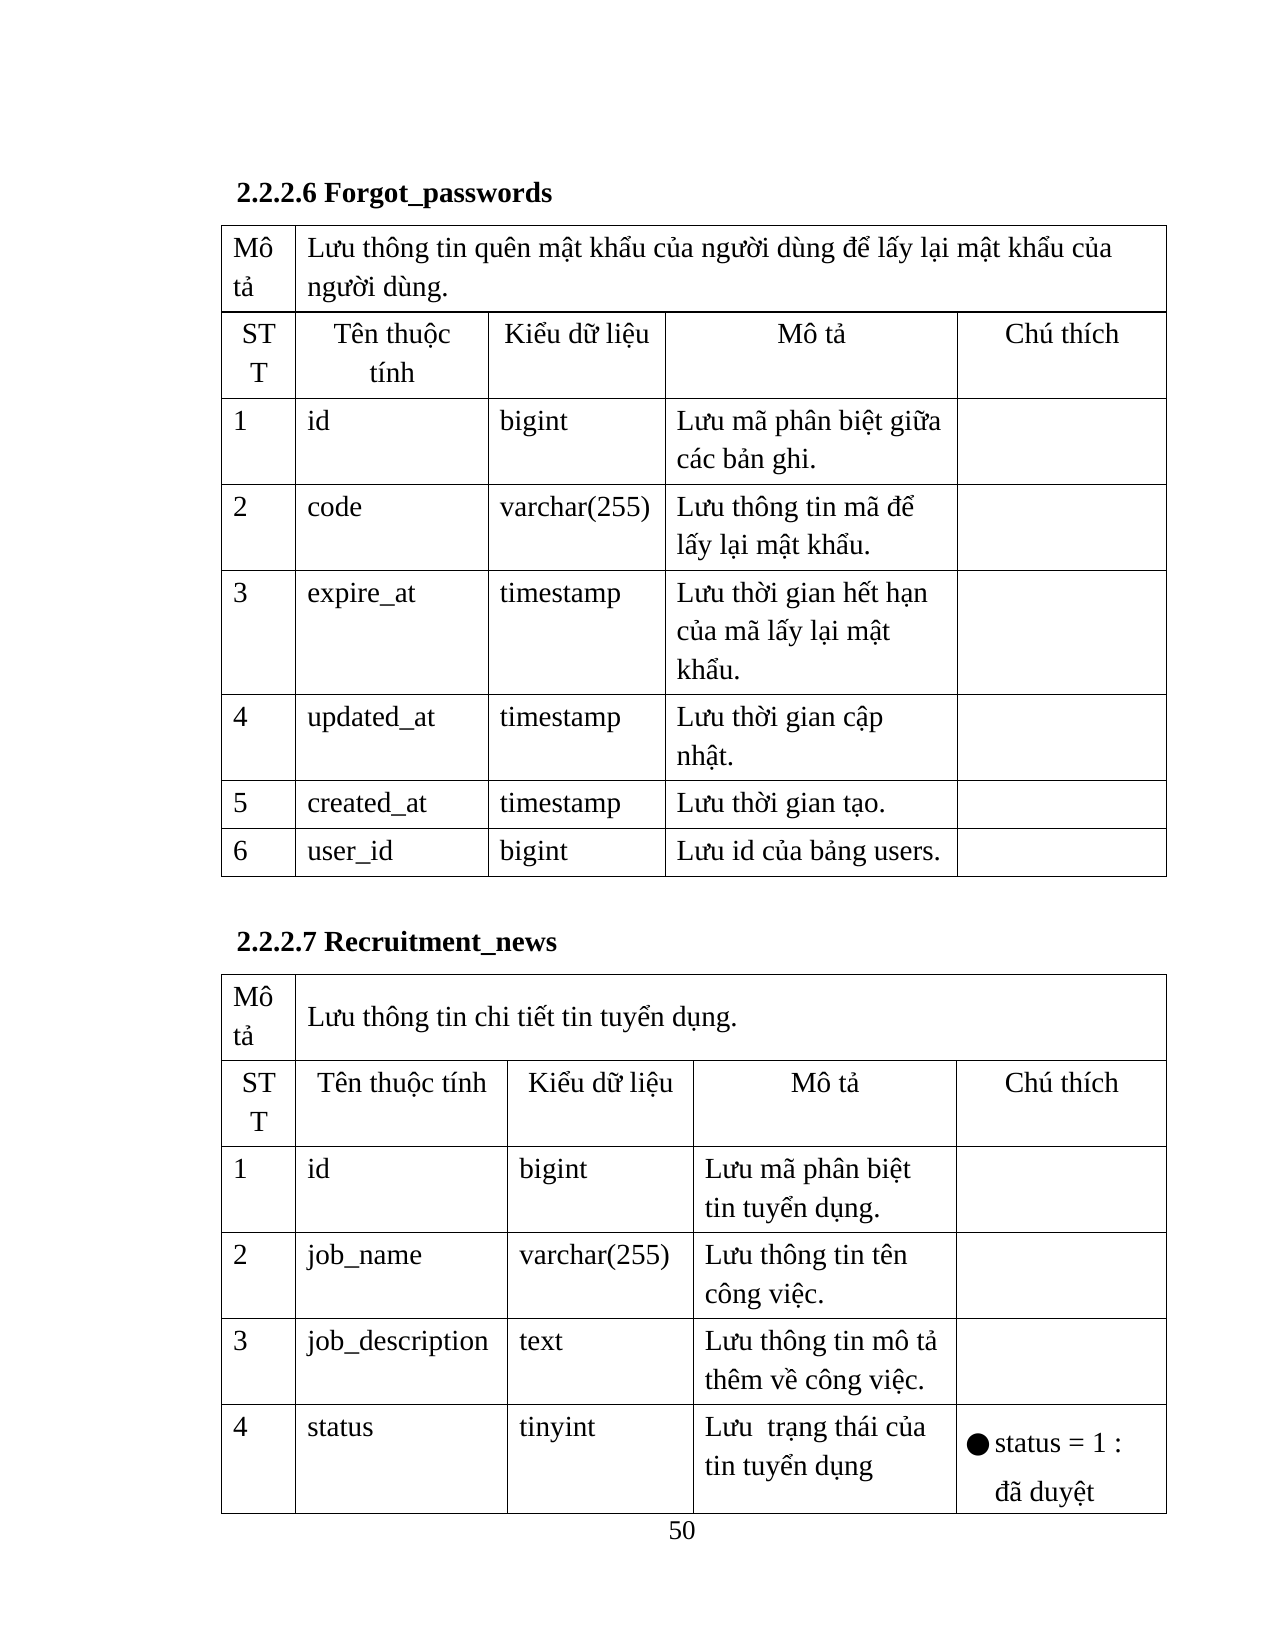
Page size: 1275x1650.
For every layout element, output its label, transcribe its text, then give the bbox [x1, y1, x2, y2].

table_cell timestamp [489, 781, 665, 828]
table_cell 6 [222, 829, 295, 876]
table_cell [957, 1405, 1166, 1512]
table_cell bigint [489, 399, 665, 483]
table_cell 3 [222, 1319, 295, 1404]
text 2.2.2.7 Recruitment_news [236, 924, 1157, 957]
table_cell STT [222, 313, 295, 397]
table_header Lưu thông tin chi tiết tin tuyển dụng. [296, 975, 1166, 1060]
table_cell Lưu mã phân biệt tin tuyển dụng. [694, 1147, 956, 1232]
table_cell job_name [296, 1233, 507, 1318]
table_cell created_at [296, 781, 488, 828]
table_cell bigint [508, 1147, 693, 1232]
table_cell Lưu id của bảng users. [666, 829, 957, 876]
table_cell [958, 485, 1166, 569]
table_cell Mô tả [666, 313, 957, 397]
table_cell [957, 1233, 1166, 1318]
table_cell Lưu thông tin mô tả thêm về công việc. [694, 1319, 956, 1404]
table_cell 2 [222, 485, 295, 569]
table_cell Lưu thời gian hết hạn của mã lấy lại mật khẩu. [666, 571, 957, 694]
table_cell id [296, 399, 488, 483]
table_cell Chú thích [957, 1061, 1166, 1146]
table_cell [958, 781, 1166, 828]
table_cell updated_at [296, 695, 488, 780]
table_header Mô tả [222, 226, 295, 311]
table_cell Lưu thông tin mã để lấy lại mật khẩu. [666, 485, 957, 569]
table_cell Lưu thời gian cập nhật. [666, 695, 957, 780]
table_cell expire_at [296, 571, 488, 694]
table_cell Lưu mã phân biệt giữa các bản ghi. [666, 399, 957, 483]
table_cell tinyint [508, 1405, 693, 1512]
table_header Lưu thông tin quên mật khẩu của người dùng để lấy lại mật khẩu của người dùng. [296, 226, 1166, 311]
table_cell [958, 571, 1166, 694]
table_cell varchar(255) [489, 485, 665, 569]
table_cell 3 [222, 571, 295, 694]
table_cell bigint [489, 829, 665, 876]
table_cell text [508, 1319, 693, 1404]
table_cell Lưu thông tin tên công việc. [694, 1233, 956, 1318]
table_cell id [296, 1147, 507, 1232]
table_cell STT [222, 1061, 295, 1146]
table_cell 4 [222, 695, 295, 780]
table_cell 4 [222, 1405, 295, 1512]
text 2.2.2.6 Forgot_passwords [236, 175, 1157, 208]
table_cell Chú thích [958, 313, 1166, 397]
table_cell [957, 1147, 1166, 1232]
table_cell user_id [296, 829, 488, 876]
table_cell 1 [222, 399, 295, 483]
table_cell Kiểu dữ liệu [508, 1061, 693, 1146]
table_cell 5 [222, 781, 295, 828]
table_cell [957, 1319, 1166, 1404]
table_cell status [296, 1405, 507, 1512]
table_cell 2 [222, 1233, 295, 1318]
table_cell timestamp [489, 695, 665, 780]
table_header Mô tả [222, 975, 295, 1060]
table_cell [958, 695, 1166, 780]
table_cell job_description [296, 1319, 507, 1404]
table_cell Kiểu dữ liệu [489, 313, 665, 397]
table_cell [694, 1405, 956, 1512]
table_cell Lưu thời gian tạo. [666, 781, 957, 828]
table_cell Tên thuộc tính [296, 313, 488, 397]
table_cell Mô tả [694, 1061, 956, 1146]
table_cell code [296, 485, 488, 569]
table_cell 1 [222, 1147, 295, 1232]
table_cell varchar(255) [508, 1233, 693, 1318]
table_cell [958, 829, 1166, 876]
table_cell Tên thuộc tính [296, 1061, 507, 1146]
table_cell [958, 399, 1166, 483]
table_cell timestamp [489, 571, 665, 694]
